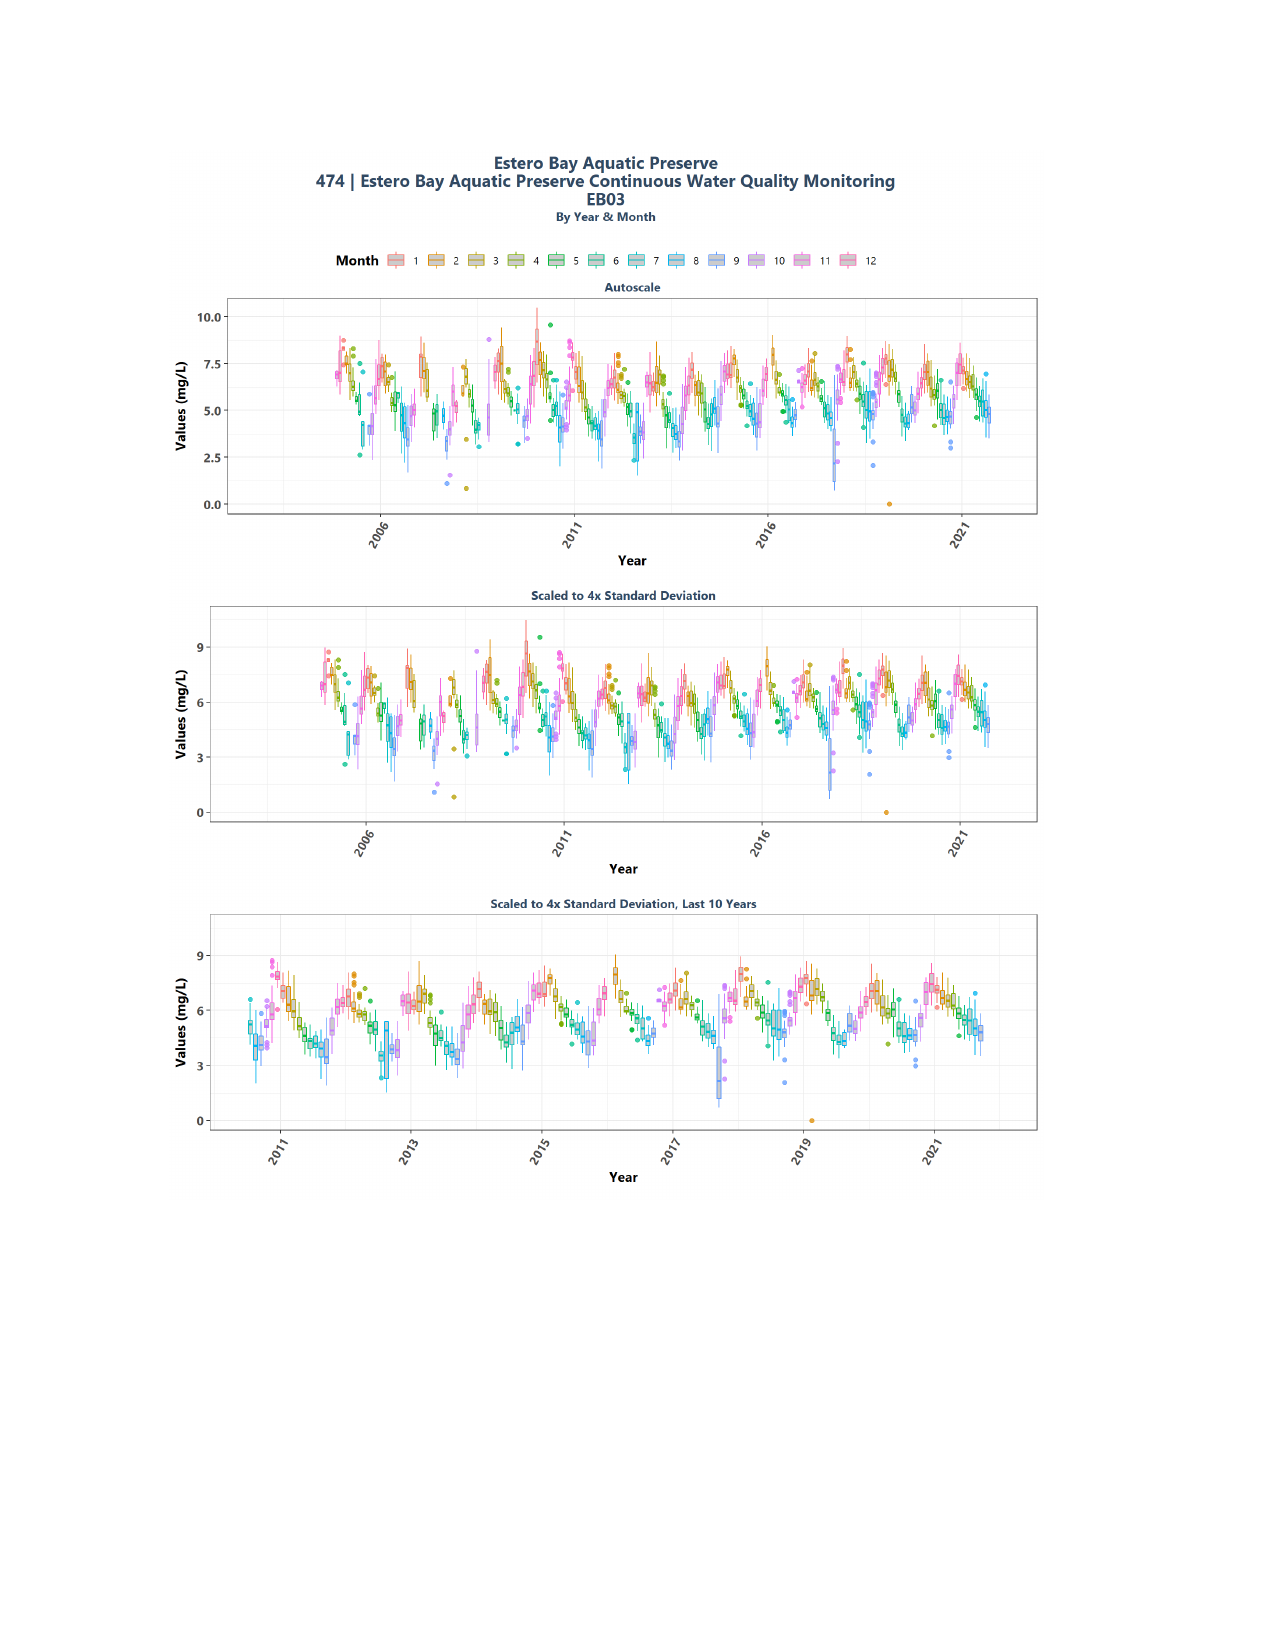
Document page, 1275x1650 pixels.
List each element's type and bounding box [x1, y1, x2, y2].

picture [168, 150, 1044, 1200]
